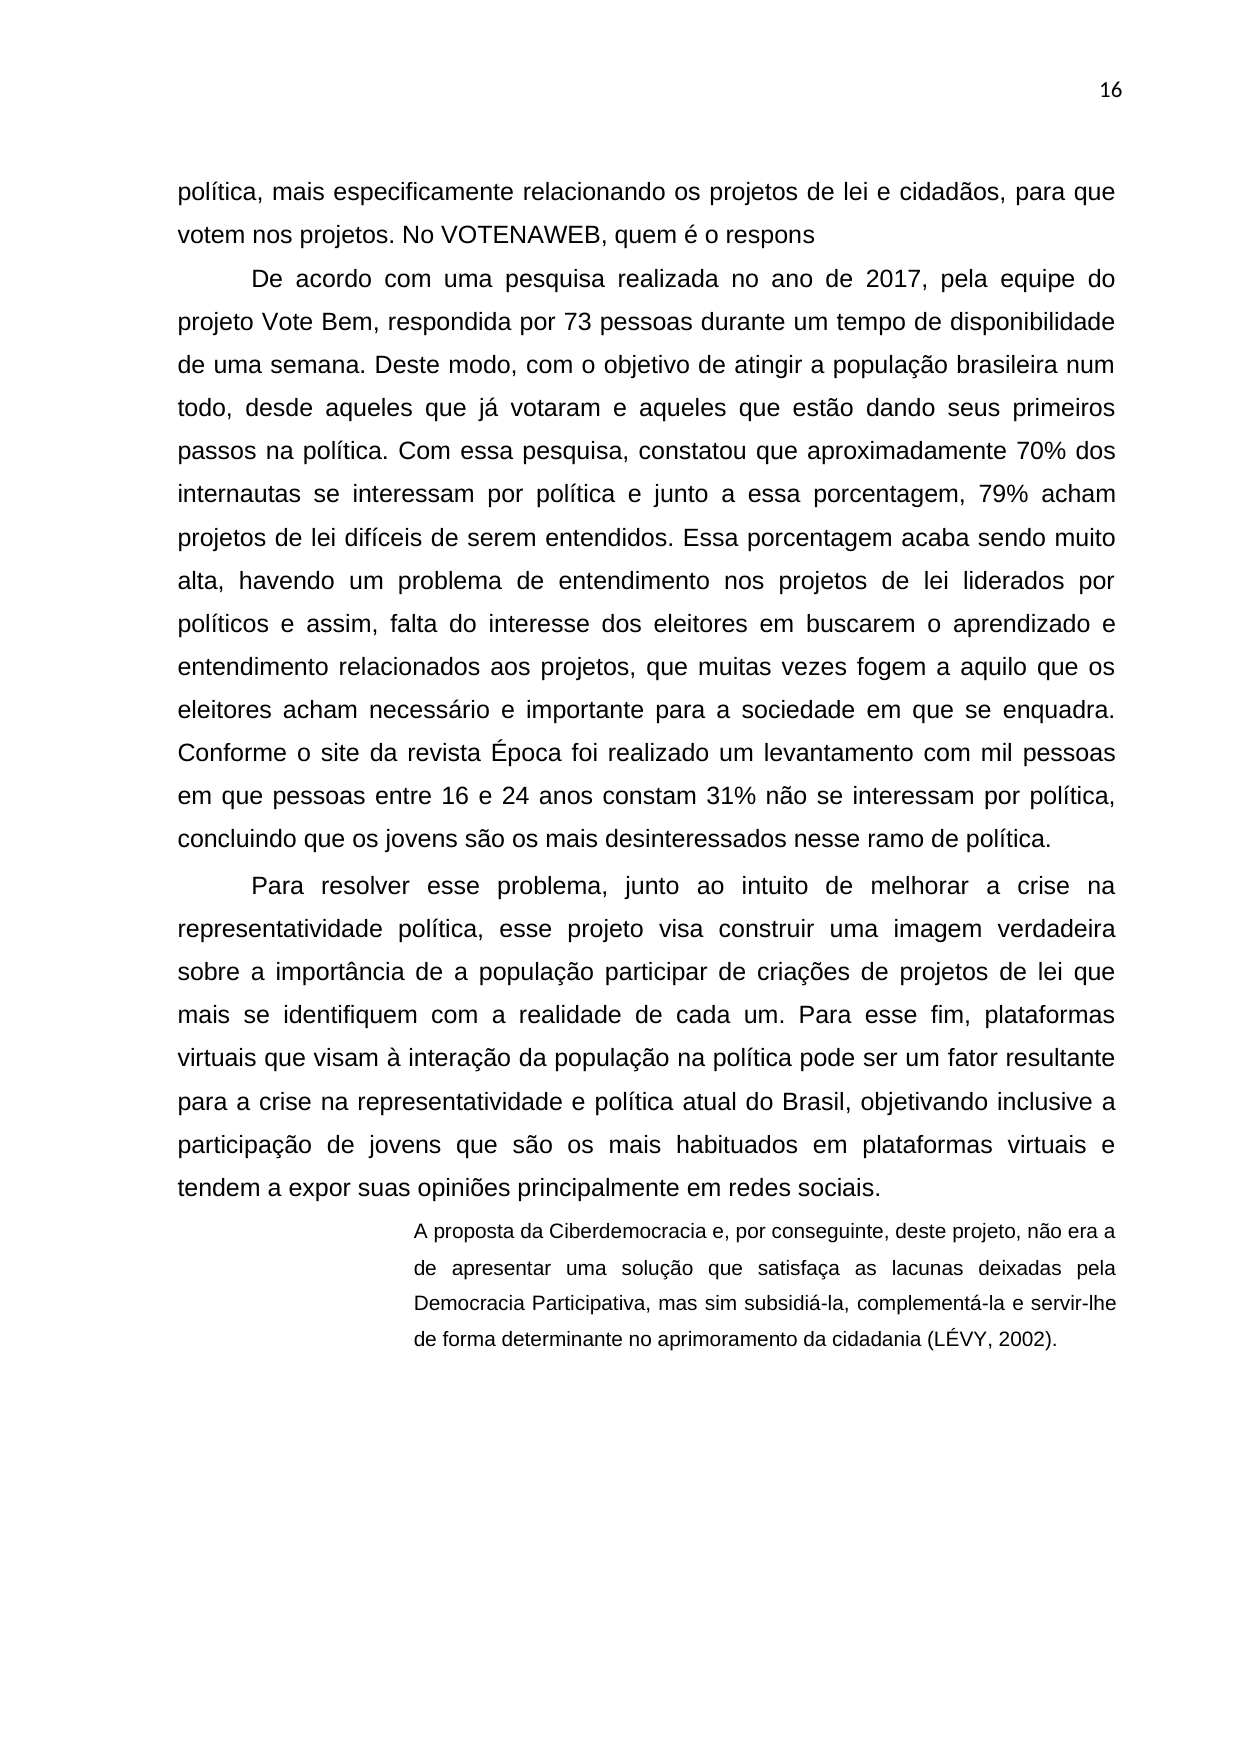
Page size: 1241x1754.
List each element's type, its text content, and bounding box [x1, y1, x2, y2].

text A proposta da Ciberdemocracia e, por conseguinte, deste projeto, não era a de apresentar uma solução que satisfaça as lacunas deixadas pela Democracia Participativa, mas sim subsidiá-la, complementá-la e servir-lhe de forma determinante no aprimoramento da cidadania (LÉVY, 2002). [413, 1219, 1117, 1351]
text Para resolver esse problema, junto ao intuito de melhorar a crise na representatividade política, esse projeto visa construir uma imagem verdadeira sobre a importância de a população participar de criações de projetos de lei que mais se identifiquem com a realidade de cada um. Para esse fim, plataformas virtuais que visam à interação da população na política pode ser um fator resultante para a crise na representatividade e política atual do Brasil, objetivando inclusive a participação de jovens que são os mais habituados em plataformas virtuais e tendem a expor suas opiniões principalmente em redes sociais. [177, 871, 1117, 1202]
text De acordo com uma pesquisa realizada no ano de 2017, pela equipe do projeto Vote Bem, respondida por 73 pessoas durante um tempo de disponibilidade de uma semana. Deste modo, com o objetivo de atingir a população brasileira num todo, desde aqueles que já votaram e aqueles que estão dando seus primeiros passos na política. Com essa pesquisa, constatou que aproximadamente 70% dos internautas se interessam por política e junto a essa porcentagem, 79% acham projetos de lei difíceis de serem entendidos. Essa porcentagem acaba sendo muito alta, havendo um problema de entendimento nos projetos de lei liderados por políticos e assim, falta do interesse dos eleitores em buscarem o aprendizado e entendimento relacionados aos projetos, que muitas vezes fogem a aquilo que os eleitores acham necessário e importante para a sociedade em que se enquadra. Conforme o site da revista Época foi realizado um levantamento com mil pessoas em que pessoas entre 16 e 24 anos constam 31% não se interessam por política, concluindo que os jovens são os mais desinteressados nesse ramo de política. [177, 264, 1117, 853]
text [177, 177, 1117, 249]
